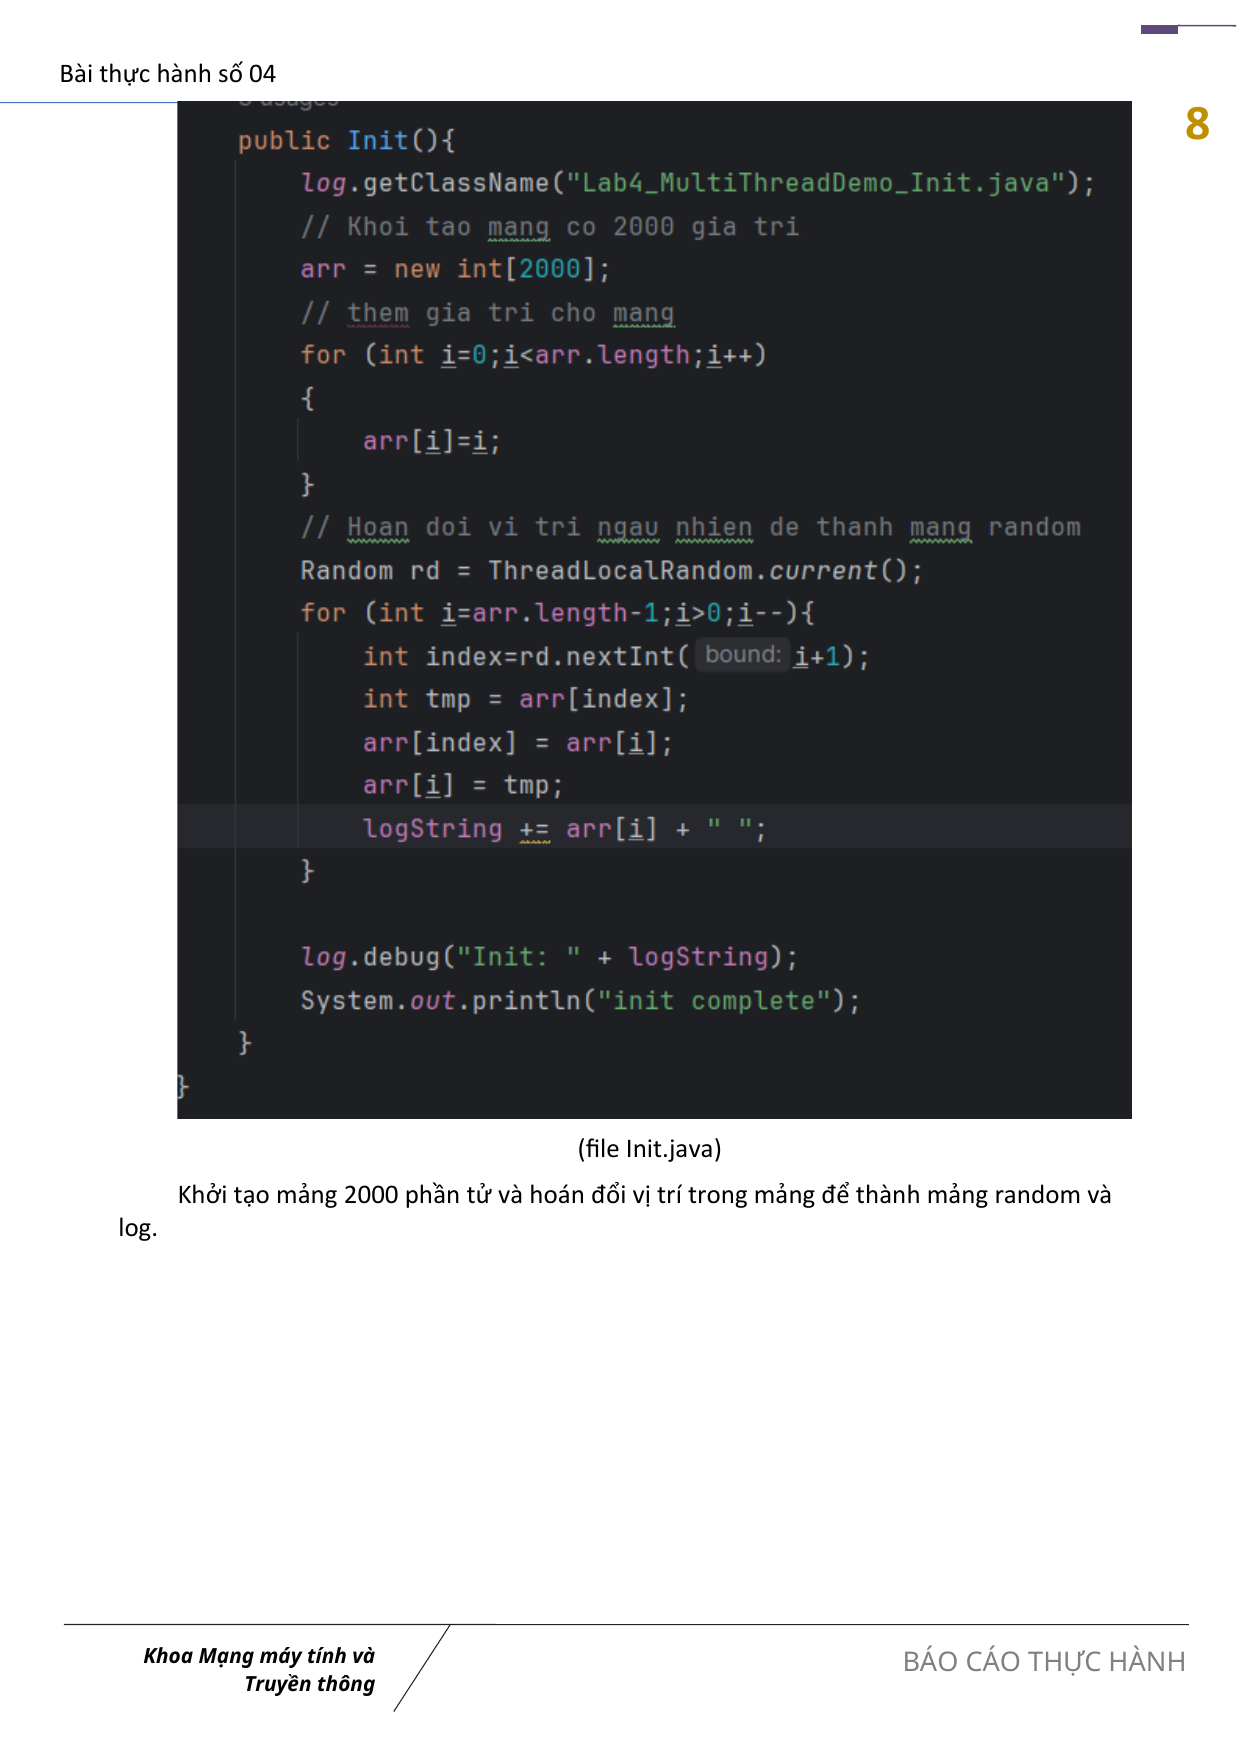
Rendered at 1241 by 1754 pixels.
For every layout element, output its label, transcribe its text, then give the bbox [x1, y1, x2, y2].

text Khởi tạo mảng 2000 phần tử và hoán đổi vị trí trong mảng để thành mảng random và log. [118, 1177, 1122, 1243]
text (file Init.java) [118, 1131, 1122, 1164]
picture [177, 101, 1132, 1119]
